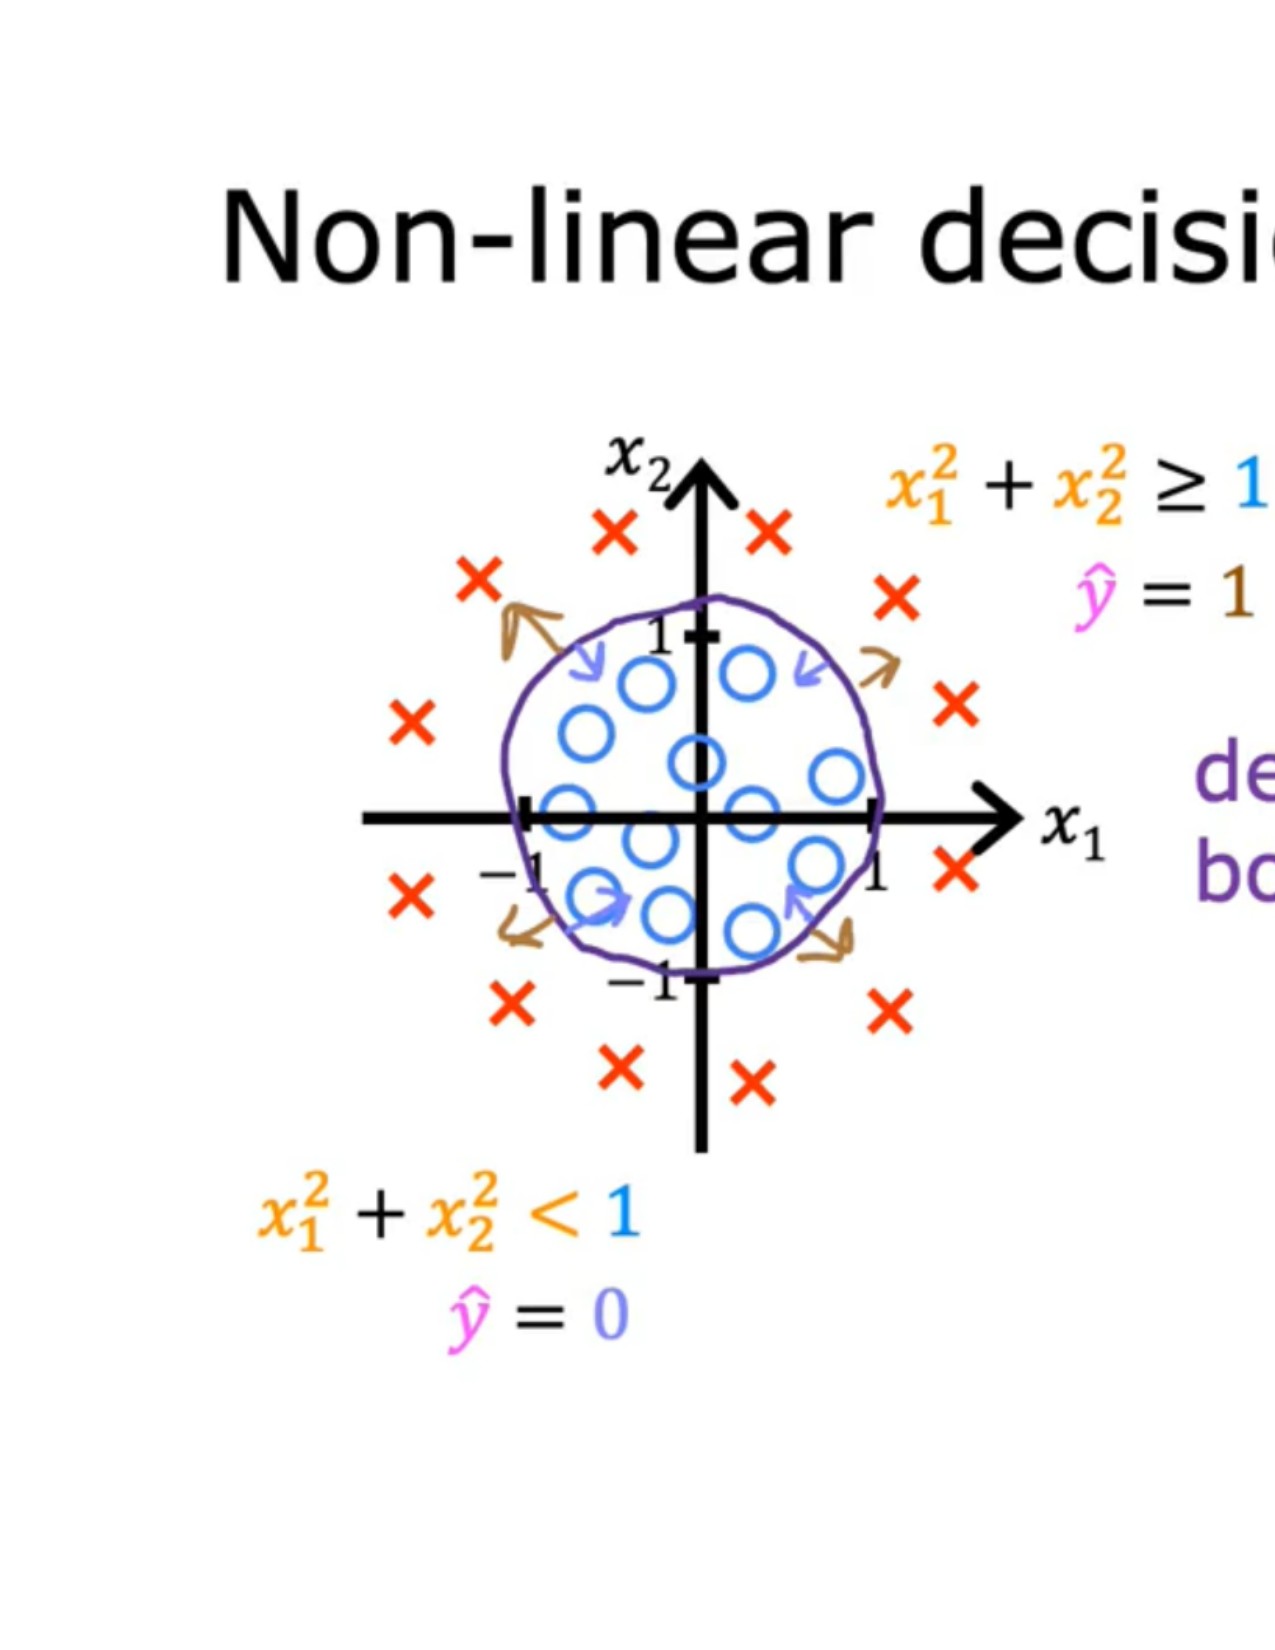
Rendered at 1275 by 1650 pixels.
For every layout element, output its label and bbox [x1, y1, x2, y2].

picture [150, 150, 1275, 1452]
